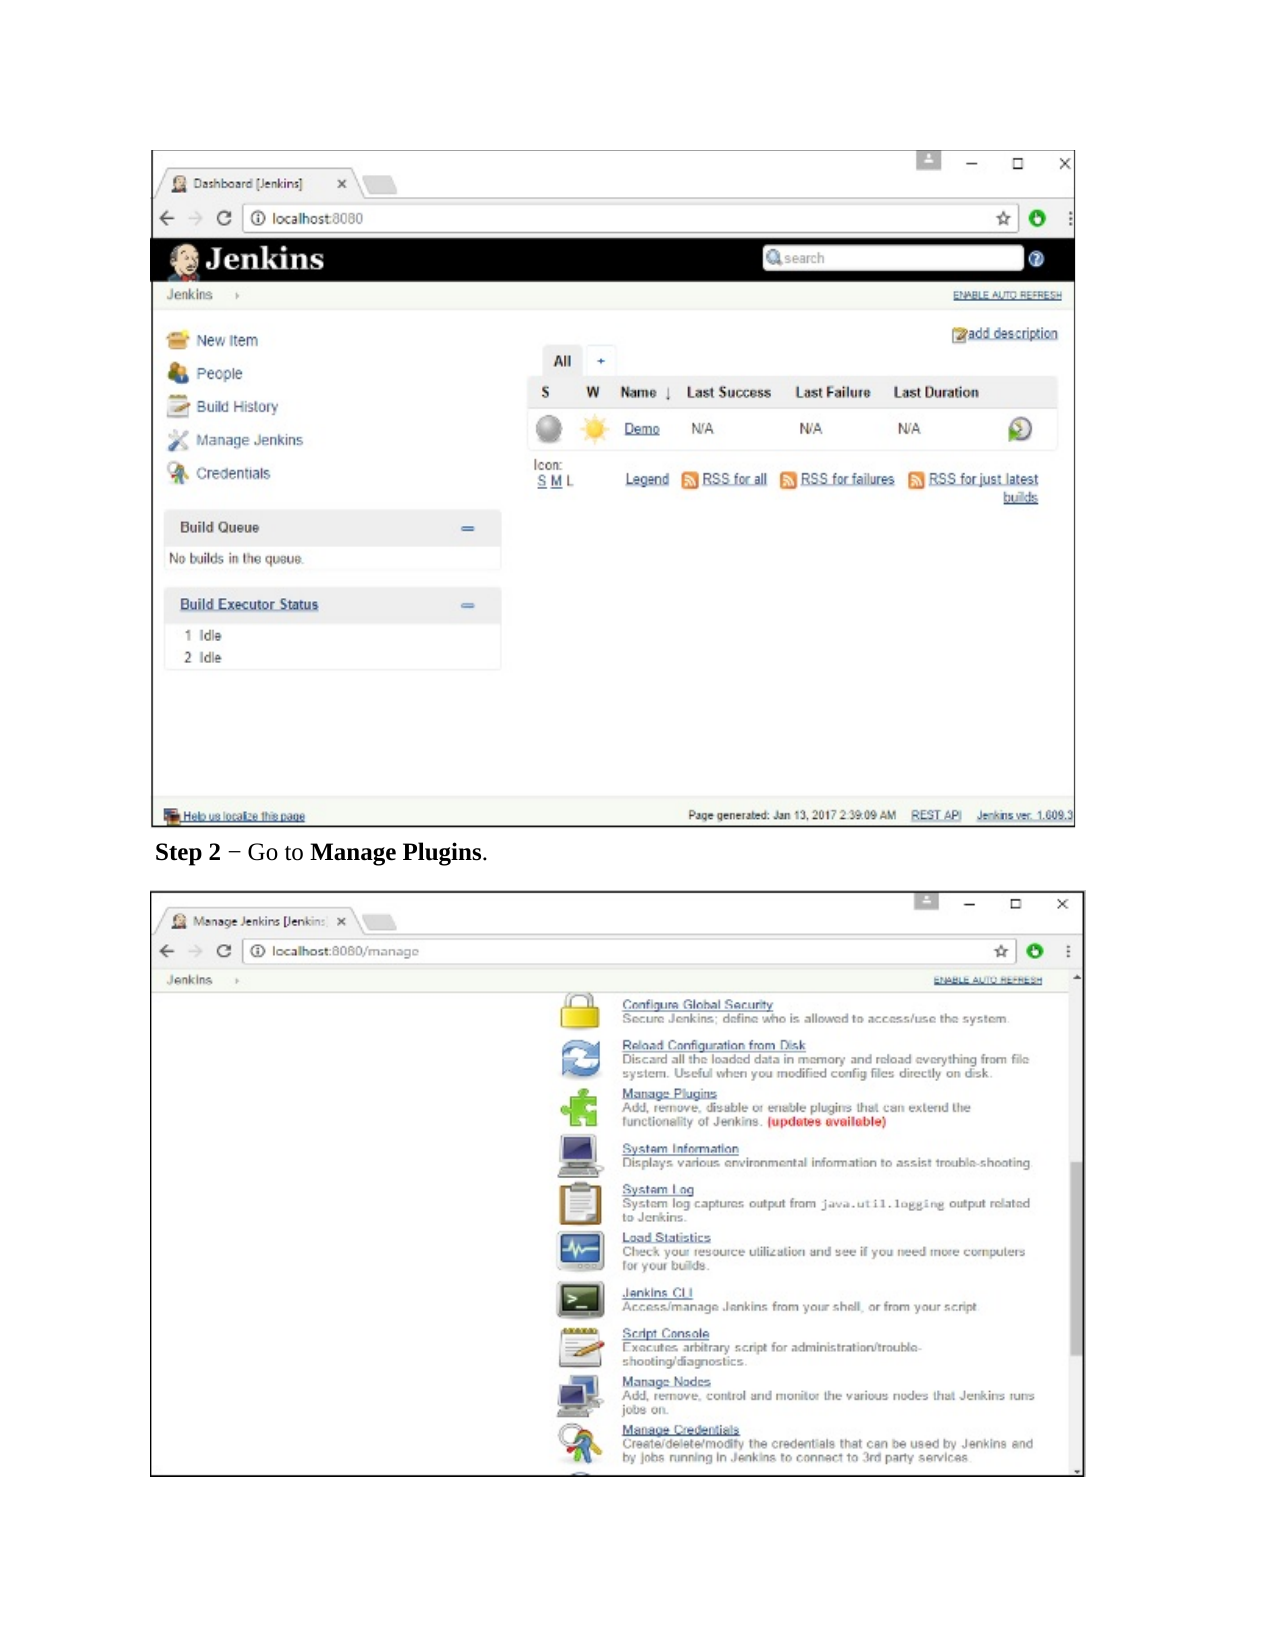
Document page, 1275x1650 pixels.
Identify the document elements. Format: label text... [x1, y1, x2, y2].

text Step 2 − Go to Manage Plugins. [155, 828, 1120, 866]
picture [150, 890, 1086, 1477]
picture [150, 150, 1075, 829]
